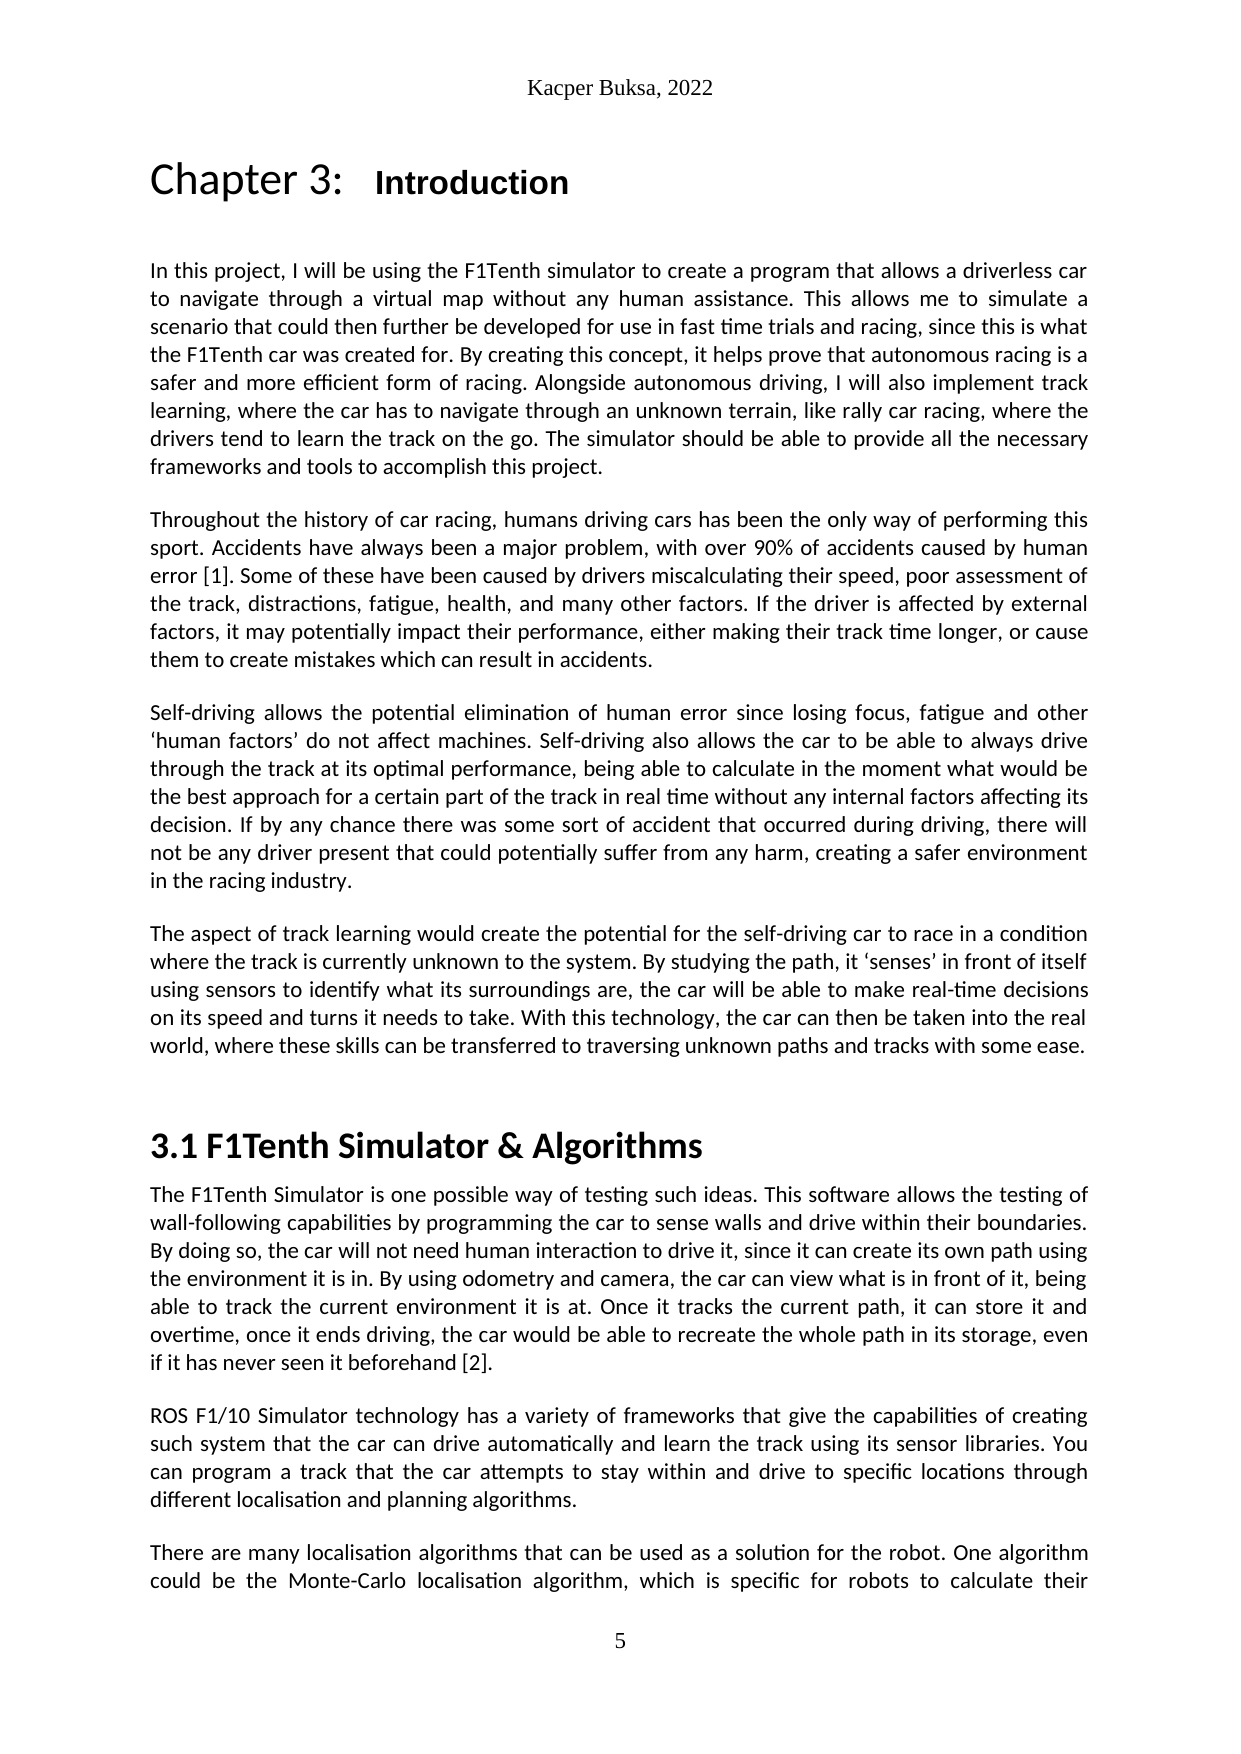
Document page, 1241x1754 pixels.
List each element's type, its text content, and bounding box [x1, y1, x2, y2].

subtitle F1Tenth Simulator & Algorithms [150, 1122, 1090, 1168]
text The aspect of track learning would create the potential for the self-driving car to race in a condition where the track is currently unknown to the system. By studying the path, it ‘senses’ in front of itself using sensors to identify what its surroundings are, the car will be able to make real-time decisions on its speed and turns it needs to take. With this technology, the car can then be taken into the real world, where these skills can be transferred to traversing unknown paths and tracks with some ease. [150, 919, 1090, 1059]
text ROS F1/10 Simulator technology has a variety of frameworks that give the capabilities of creating such system that the car can drive automatically and learn the track using its sensor libraries. You can program a track that the car attempts to stay within and drive to specific locations through different localisation and planning algorithms. [150, 1401, 1090, 1513]
text Self-driving allows the potential elimination of human error since losing focus, fatigue and other ‘human factors’ do not affect machines. Self-driving also allows the car to be able to always drive through the track at its optimal performance, being able to calculate in the moment what would be the best approach for a certain part of the track in real time without any internal factors affecting its decision. If by any chance there was some sort of accident that occurred during driving, there will not be any driver present that could potentially suffer from any harm, creating a safer environment in the racing industry. [150, 698, 1090, 894]
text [150, 1538, 1090, 1594]
text In this project, I will be using the F1Tenth simulator to create a program that allows a driverless car to navigate through a virtual map without any human assistance. This allows me to simulate a scenario that could then further be developed for use in fast time trials and racing, since this is what the F1Tenth car was created for. By creating this concept, it helps prove that autonomous racing is a safer and more efficient form of racing. Alongside autonomous driving, I will also implement track learning, where the car has to navigate through an unknown terrain, like rally car racing, where the drivers tend to learn the track on the go. The simulator should be able to provide all the necessary frameworks and tools to accomplish this project. [150, 256, 1090, 480]
subtitle Introduction [150, 150, 1090, 206]
text Throughout the history of car racing, humans driving cars has been the only way of performing this sport. Accidents have always been a major problem, with over 90% of accidents caused by human error [1]. Some of these have been caused by drivers miscalculating their speed, poor assessment of the track, distractions, fatigue, health, and many other factors. If the driver is affected by external factors, it may potentially impact their performance, either making their track time longer, or cause them to create mistakes which can result in accidents. [150, 505, 1090, 673]
text The F1Tenth Simulator is one possible way of testing such ideas. This software allows the testing of wall-following capabilities by programming the car to sense walls and drive within their boundaries. By doing so, the car will not need human interaction to drive it, since it can create its own path using the environment it is in. By using odometry and camera, the car can view what is in front of it, being able to track the current environment it is at. Once it tracks the current path, it can store it and overtime, once it ends driving, the car would be able to recreate the whole path in its storage, even if it has never seen it beforehand [2]. [150, 1180, 1090, 1376]
